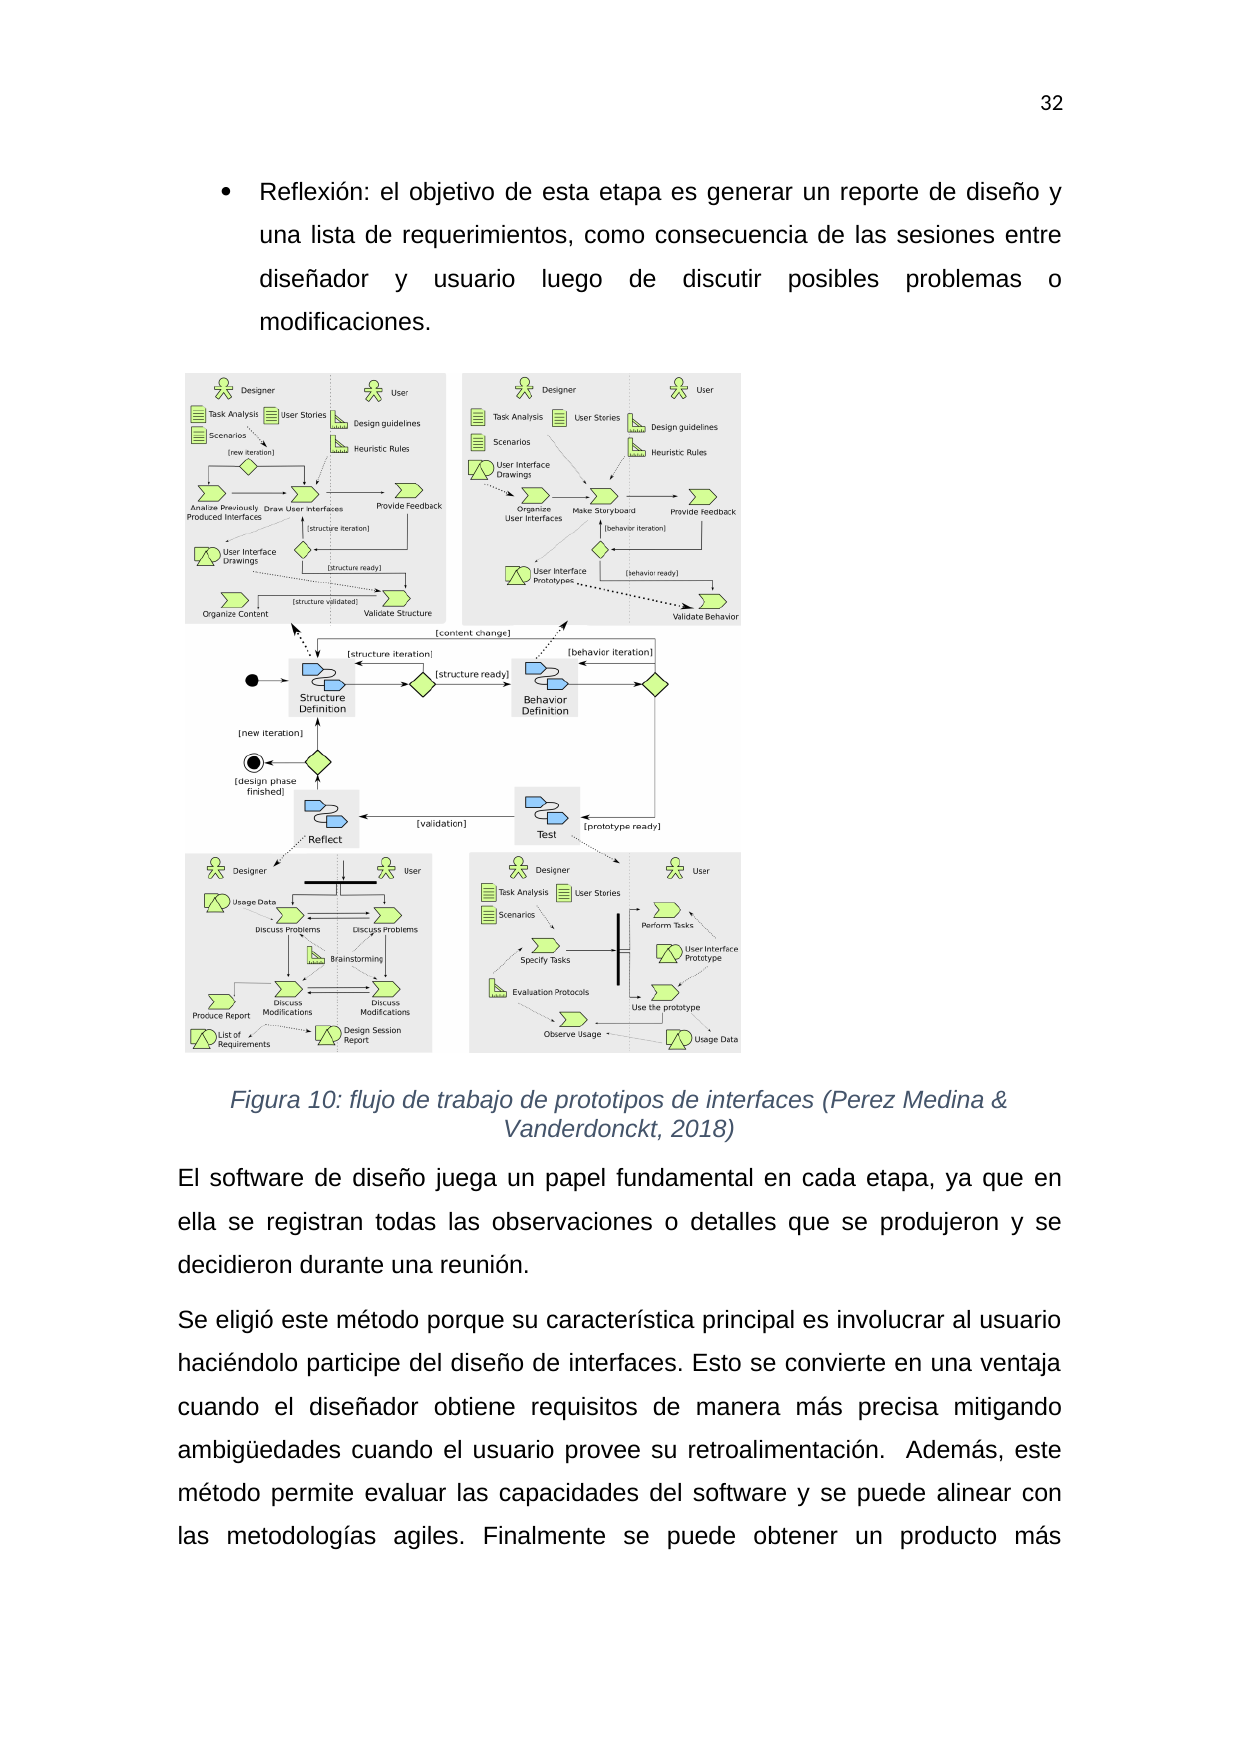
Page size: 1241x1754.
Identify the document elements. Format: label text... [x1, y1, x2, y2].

text Figura 10: flujo de trabajo de prototipos de interfaces [177, 1085, 1063, 1143]
text El software de diseño juega un papel fundamental en cada etapa, ya que en ella se registran todas las observaciones o detalles que se produjeron y se decidieron durante una reunión. [177, 1163, 1063, 1278]
picture [177, 362, 752, 1059]
list Reflexión: el objetivo de esta etapa es generar un reporte de diseño y una lista de requerimientos, como consecuencia de las sesiones entre diseñador y usuario luego de discutir posibles problemas o modificaciones. [222, 177, 1063, 335]
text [177, 1305, 1063, 1550]
